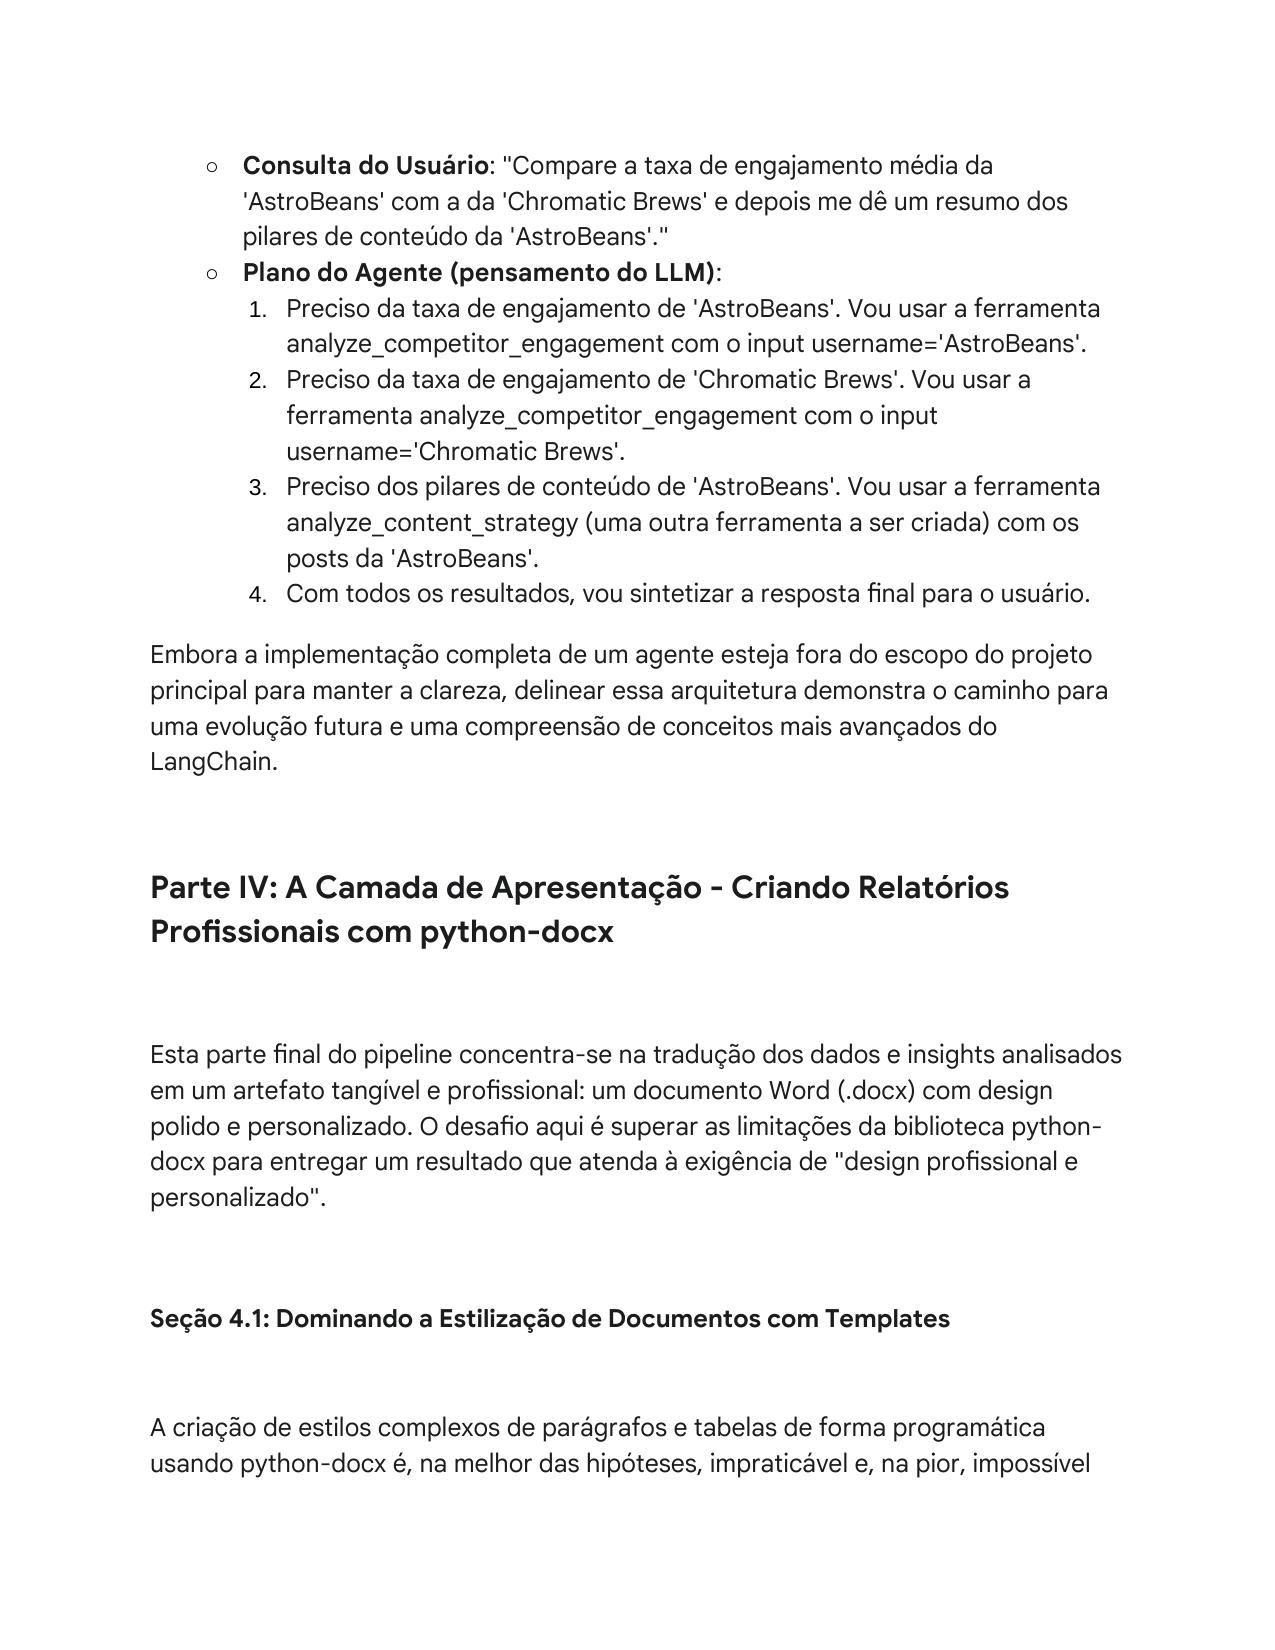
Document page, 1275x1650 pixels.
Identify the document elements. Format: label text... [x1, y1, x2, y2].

list Preciso dos pilares de conteúdo de 'AstroBeans'. Vou usar a ferramenta analyze_content_strategy (uma outra ferramenta a ser criada) com os posts da 'AstroBeans'. [248, 472, 1125, 574]
list Preciso da taxa de engajamento de 'Chromatic Brews'. Vou usar a ferramenta analyze_competitor_engagement com o input username='Chromatic Brews'. [248, 364, 1125, 467]
list Preciso da taxa de engajamento de 'AstroBeans'. Vou usar a ferramenta analyze_competitor_engagement com o input username='AstroBeans'. [248, 293, 1125, 360]
subtitle Seção 4.1: Dominando a Estilização de Documentos com Templates [150, 1304, 1125, 1335]
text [150, 1413, 1125, 1480]
text Esta parte final do pipeline concentra-se na tradução dos dados e insights analisados em um artefato tangível e profissional: um documento Word (.docx) com design polido e personalizado. O desafio aqui é superar as limitações da biblioteca python-docx para entregar um resultado que atenda à exigência de "design profissional e personalizado". [150, 1039, 1125, 1214]
text Embora a implementação completa de um agente esteja fora do escopo do projeto principal para manter a clareza, delinear essa arquitetura demonstra o caminho para uma evolução futura e uma compreensão de conceitos mais avançados do LangChain. [150, 639, 1125, 778]
subtitle Parte IV: A Camada de Apresentação - Criando Relatórios Profissionais com python-docx [150, 868, 1125, 952]
list Com todos os resultados, vou sintetizar a resposta final para o usuário. [248, 579, 1125, 610]
list Consulta do Usuário: "Compare a taxa de engajamento média da 'AstroBeans' com a da 'Chromatic Brews' e depois me dê um resumo dos pilares de conteúdo da 'AstroBeans'." [205, 150, 1125, 253]
list Plano do Agente (pensamento do LLM): [205, 257, 1125, 288]
